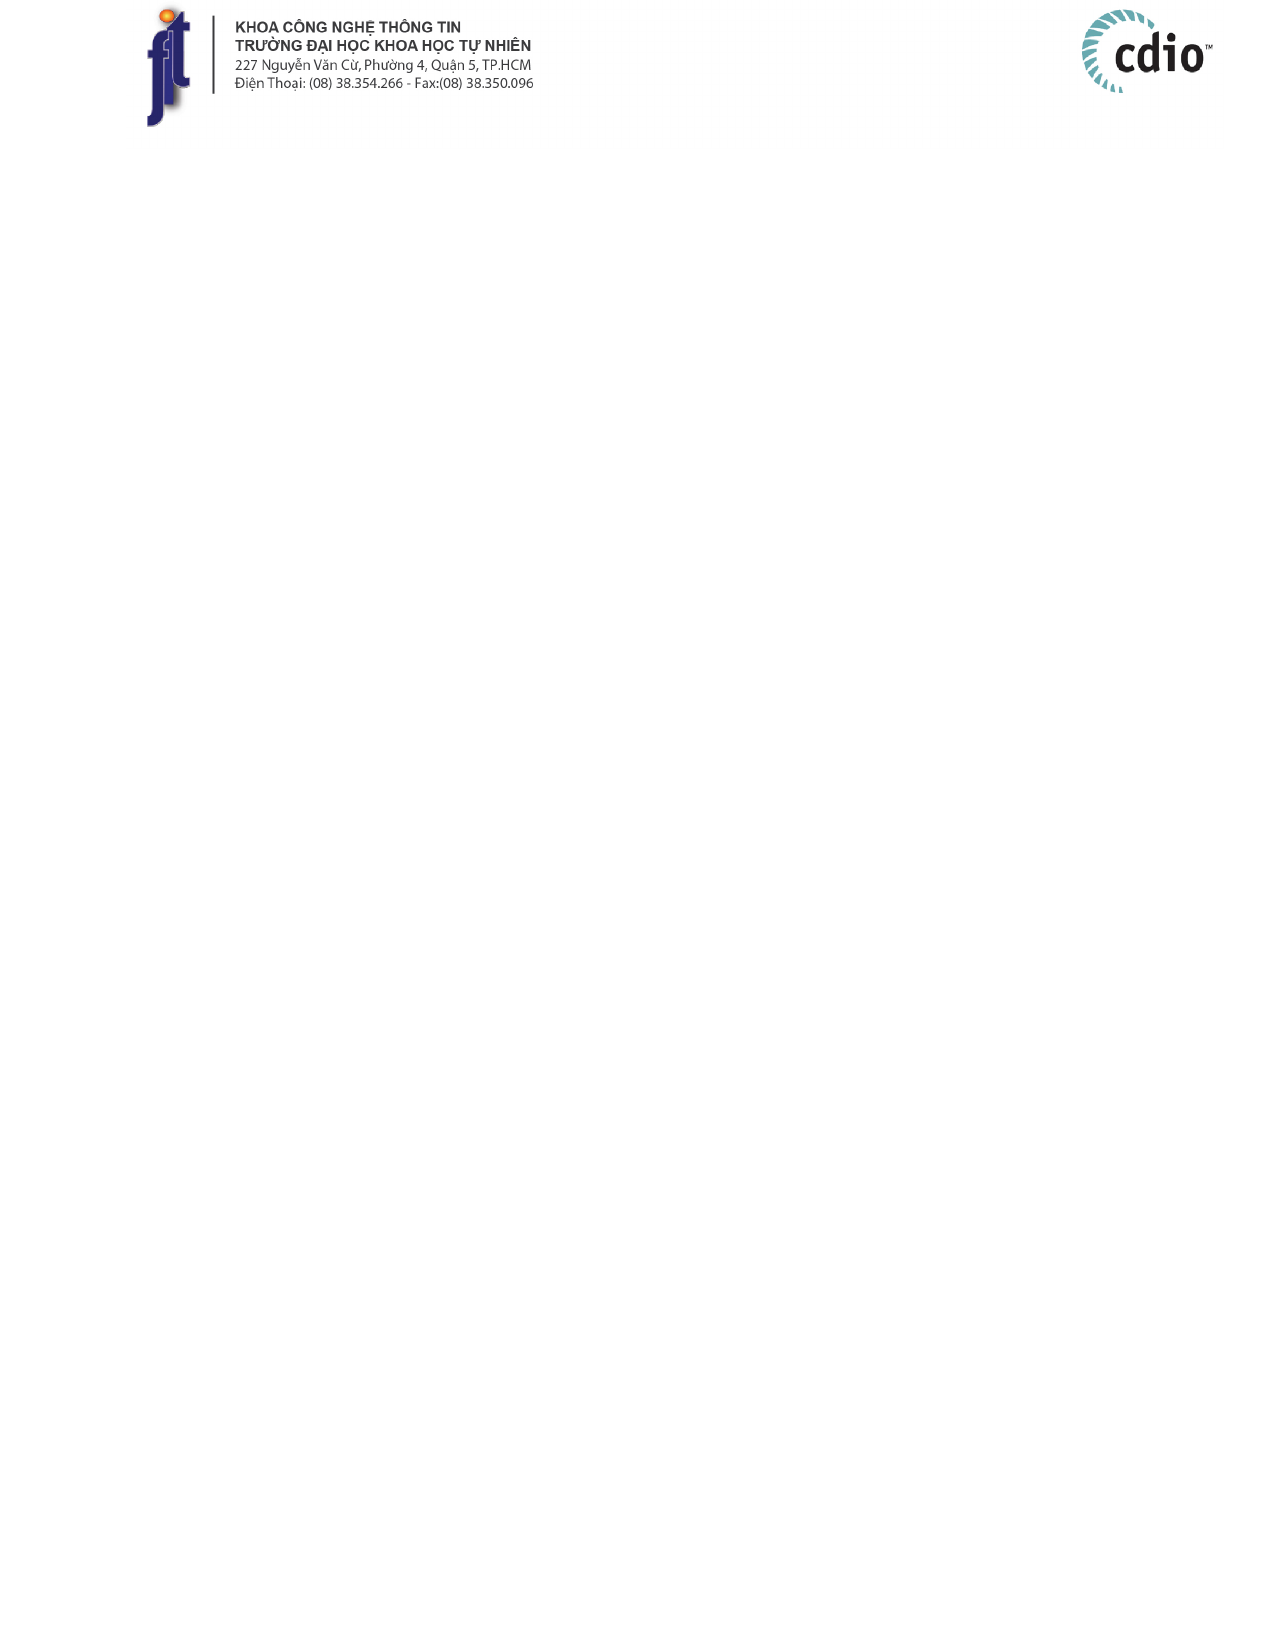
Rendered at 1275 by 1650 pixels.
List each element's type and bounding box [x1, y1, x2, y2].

picture [125, 0, 1224, 149]
